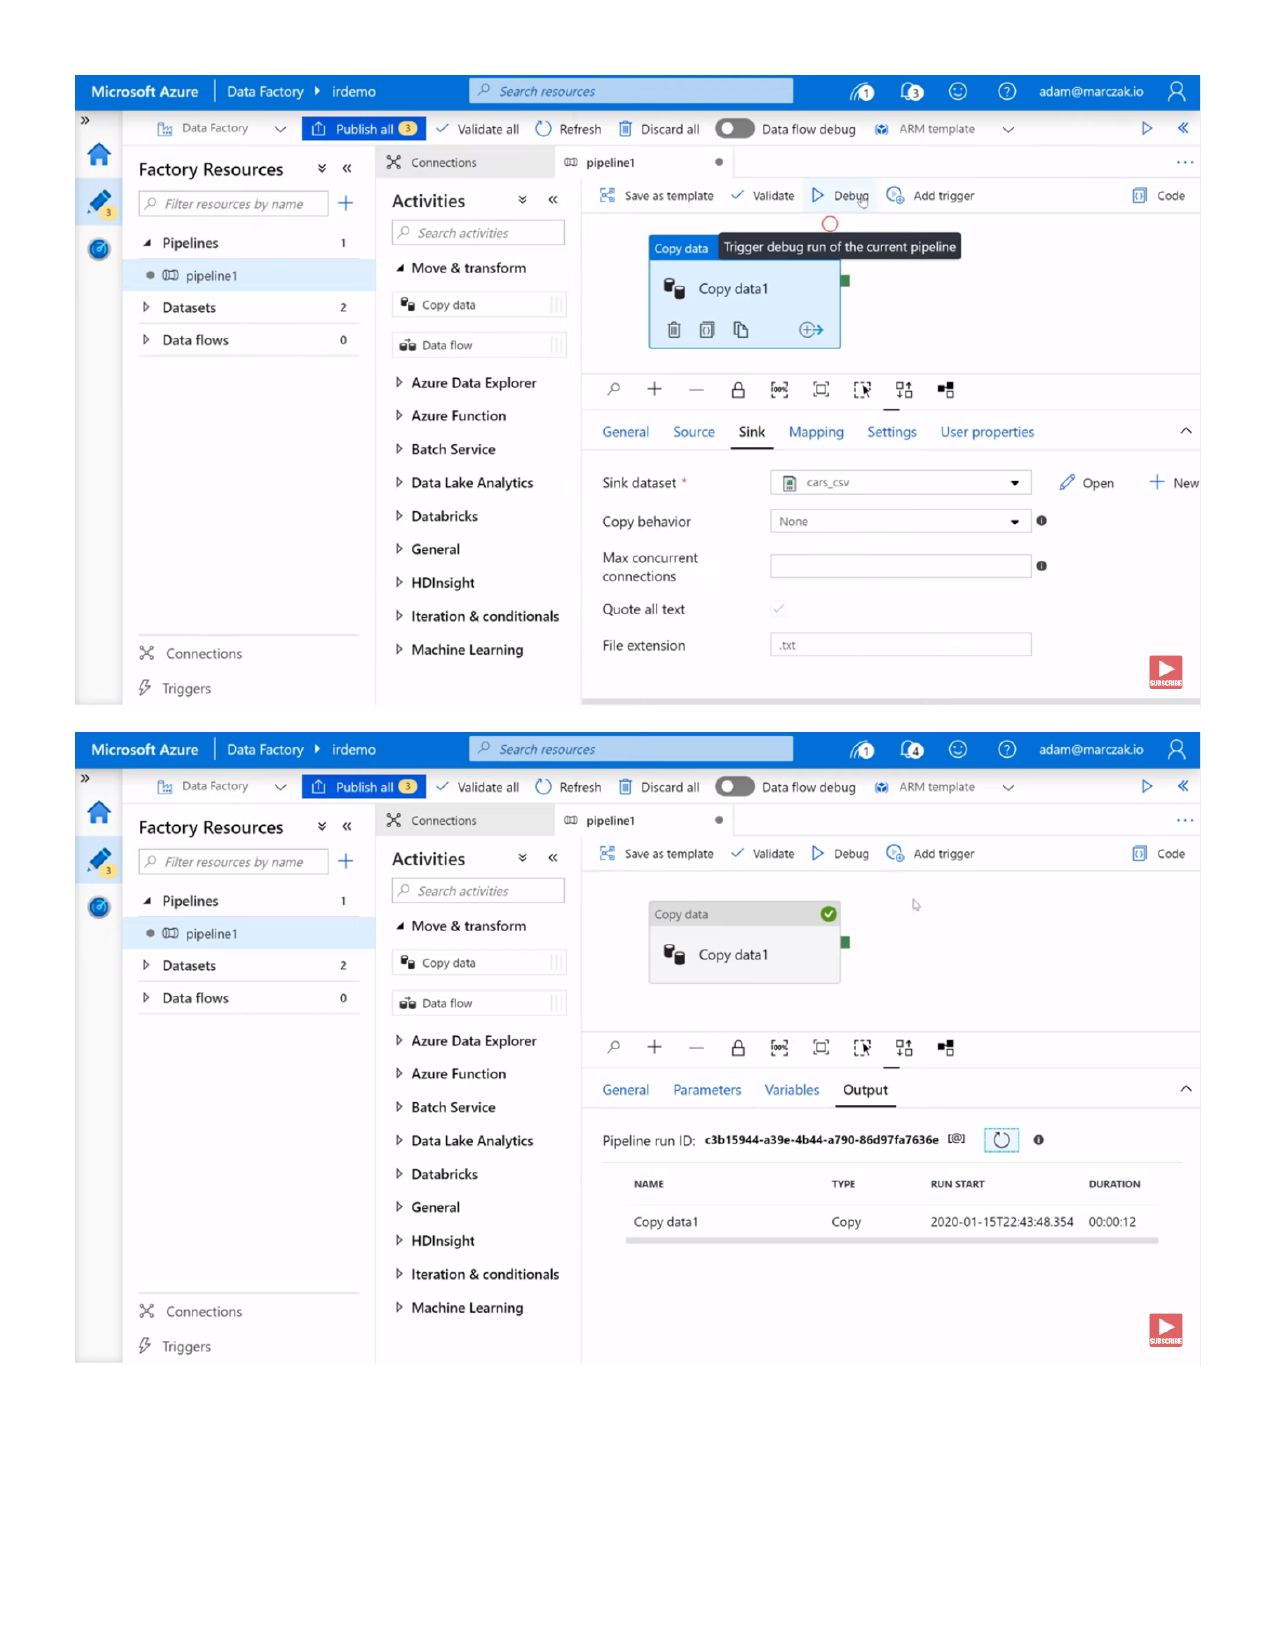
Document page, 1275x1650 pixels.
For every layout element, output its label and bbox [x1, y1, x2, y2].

picture [75, 732, 1200, 1366]
picture [75, 75, 1200, 708]
